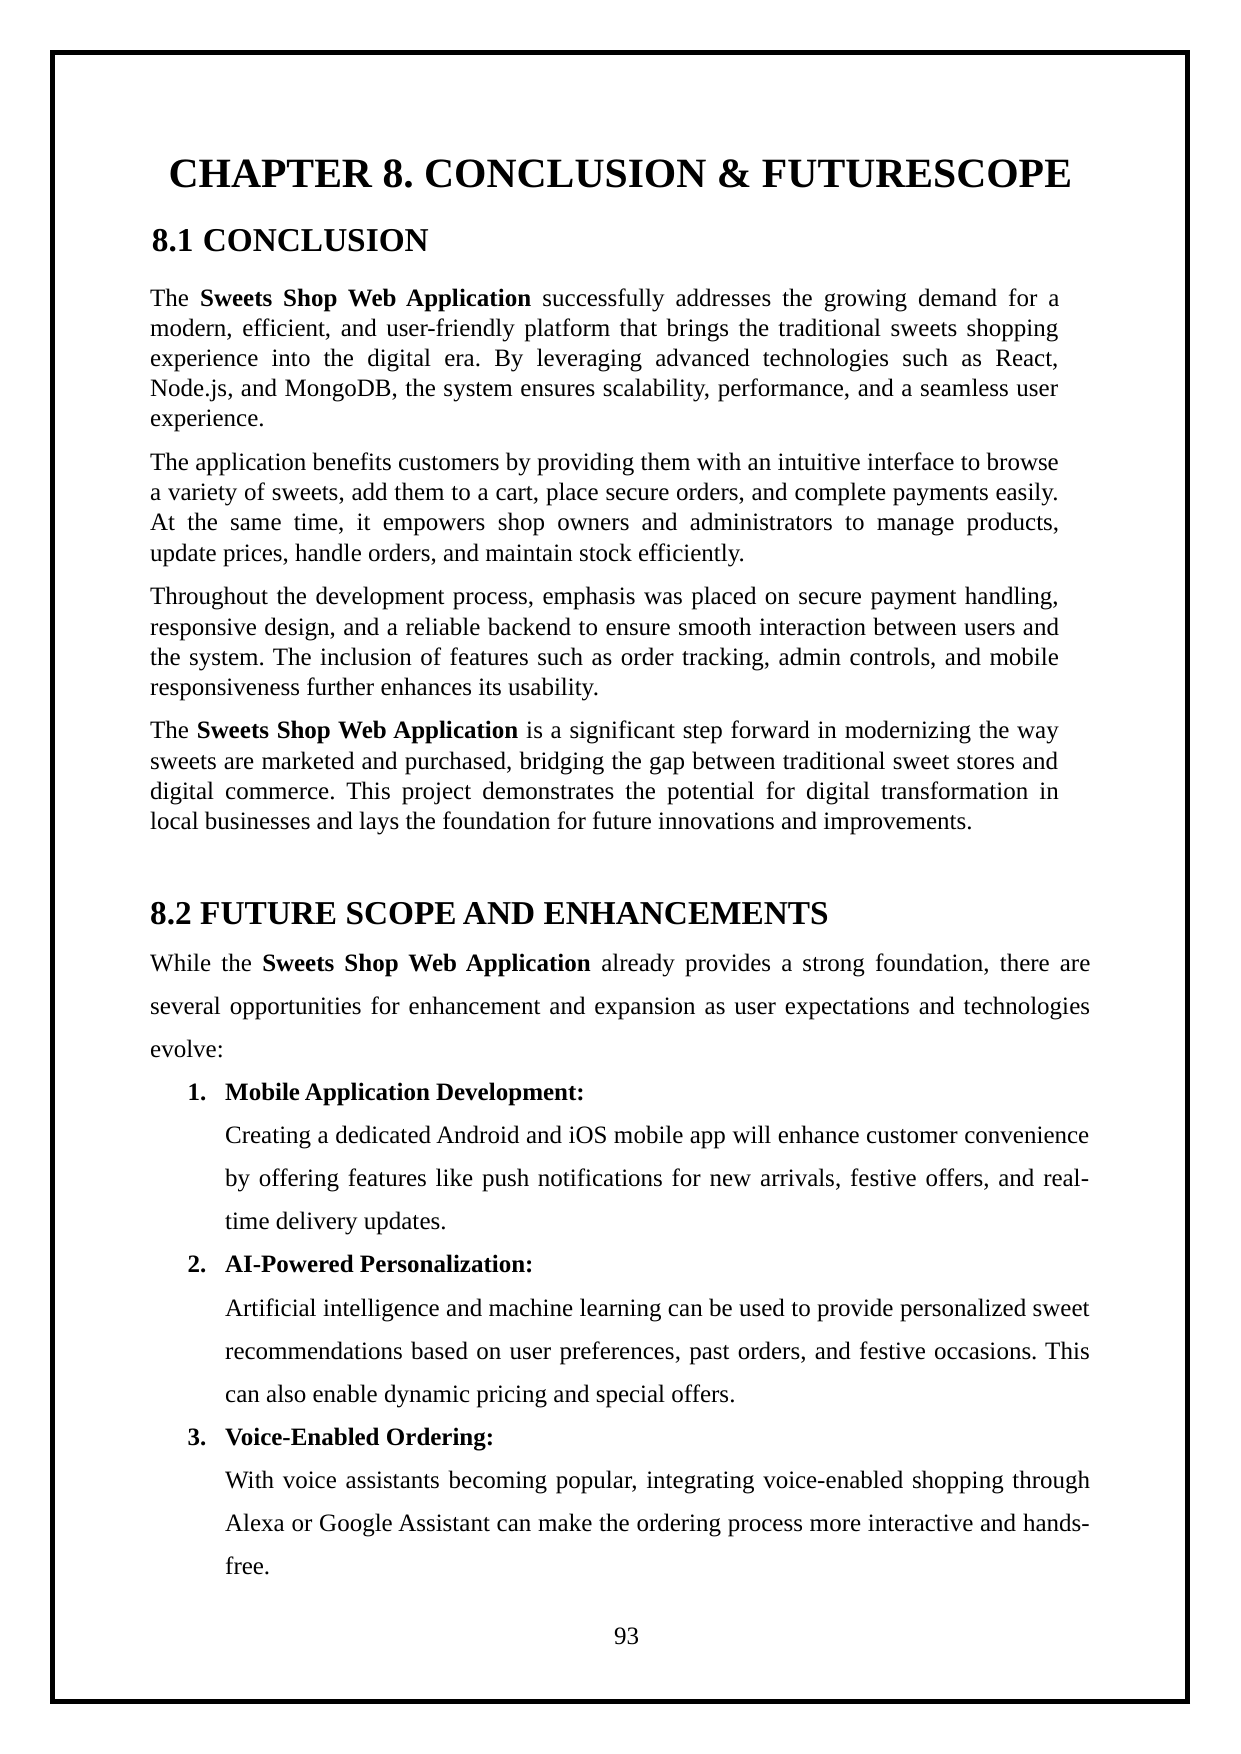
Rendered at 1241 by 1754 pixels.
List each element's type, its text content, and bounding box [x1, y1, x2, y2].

list Mobile Application Development: [187, 1077, 1091, 1106]
text CHAPTER 8. CONCLUSION & FUTURESCOPE [150, 149, 1091, 197]
text Throughout the development process, emphasis was placed on secure payment handling, responsive design, and a reliable backend to ensure smooth interaction between users and the system. The inclusion of features such as order tracking, admin controls, and mobile responsiveness further enhances its usability. [150, 581, 1060, 701]
list AI-Powered Personalization: [187, 1249, 1091, 1278]
list Voice-Enabled Ordering: [187, 1422, 1091, 1451]
list Creating a dedicated Android and iOS mobile app will enhance customer convenience by offering features like push notifications for new arrivals, festive offers, and real-time delivery updates. [225, 1120, 1091, 1235]
text While the Sweets Shop Web Application already provides a strong foundation, there are several opportunities for enhancement and expansion as user expectations and technologies evolve: [150, 948, 1091, 1063]
text The Sweets Shop Web Application successfully addresses the growing demand for a modern, efficient, and user-friendly platform that brings the traditional sweets shopping experience into the digital era. By leveraging advanced technologies such as React, Node.js, and MongoDB, the system ensures scalability, performance, and a seamless user experience. [150, 283, 1060, 432]
list Artificial intelligence and machine learning can be used to provide personalized sweet recommendations based on user preferences, past orders, and festive occasions. This can also enable dynamic pricing and special offers. [225, 1293, 1091, 1408]
text The Sweets Shop Web Application is a significant step forward in modernizing the way sweets are marketed and purchased, bridging the gap between traditional sweet stores and digital commerce. This project demonstrates the potential for digital transformation in local businesses and lays the foundation for future innovations and improvements. [150, 716, 1060, 835]
subtitle 8.1 CONCLUSION [152, 221, 1091, 259]
list With voice assistants becoming popular, integrating voice-enabled shopping through Alexa or Google Assistant can make the ordering process more interactive and hands-free. [225, 1465, 1091, 1580]
text The application benefits customers by providing them with an intuitive interface to browse a variety of sweets, add them to a cart, place secure orders, and complete payments easily. At the same time, it empowers shop owners and administrators to manage products, update prices, handle orders, and maintain stock efficiently. [150, 447, 1060, 566]
text 8.2 FUTURE SCOPE AND ENHANCEMENTS [150, 894, 1060, 932]
